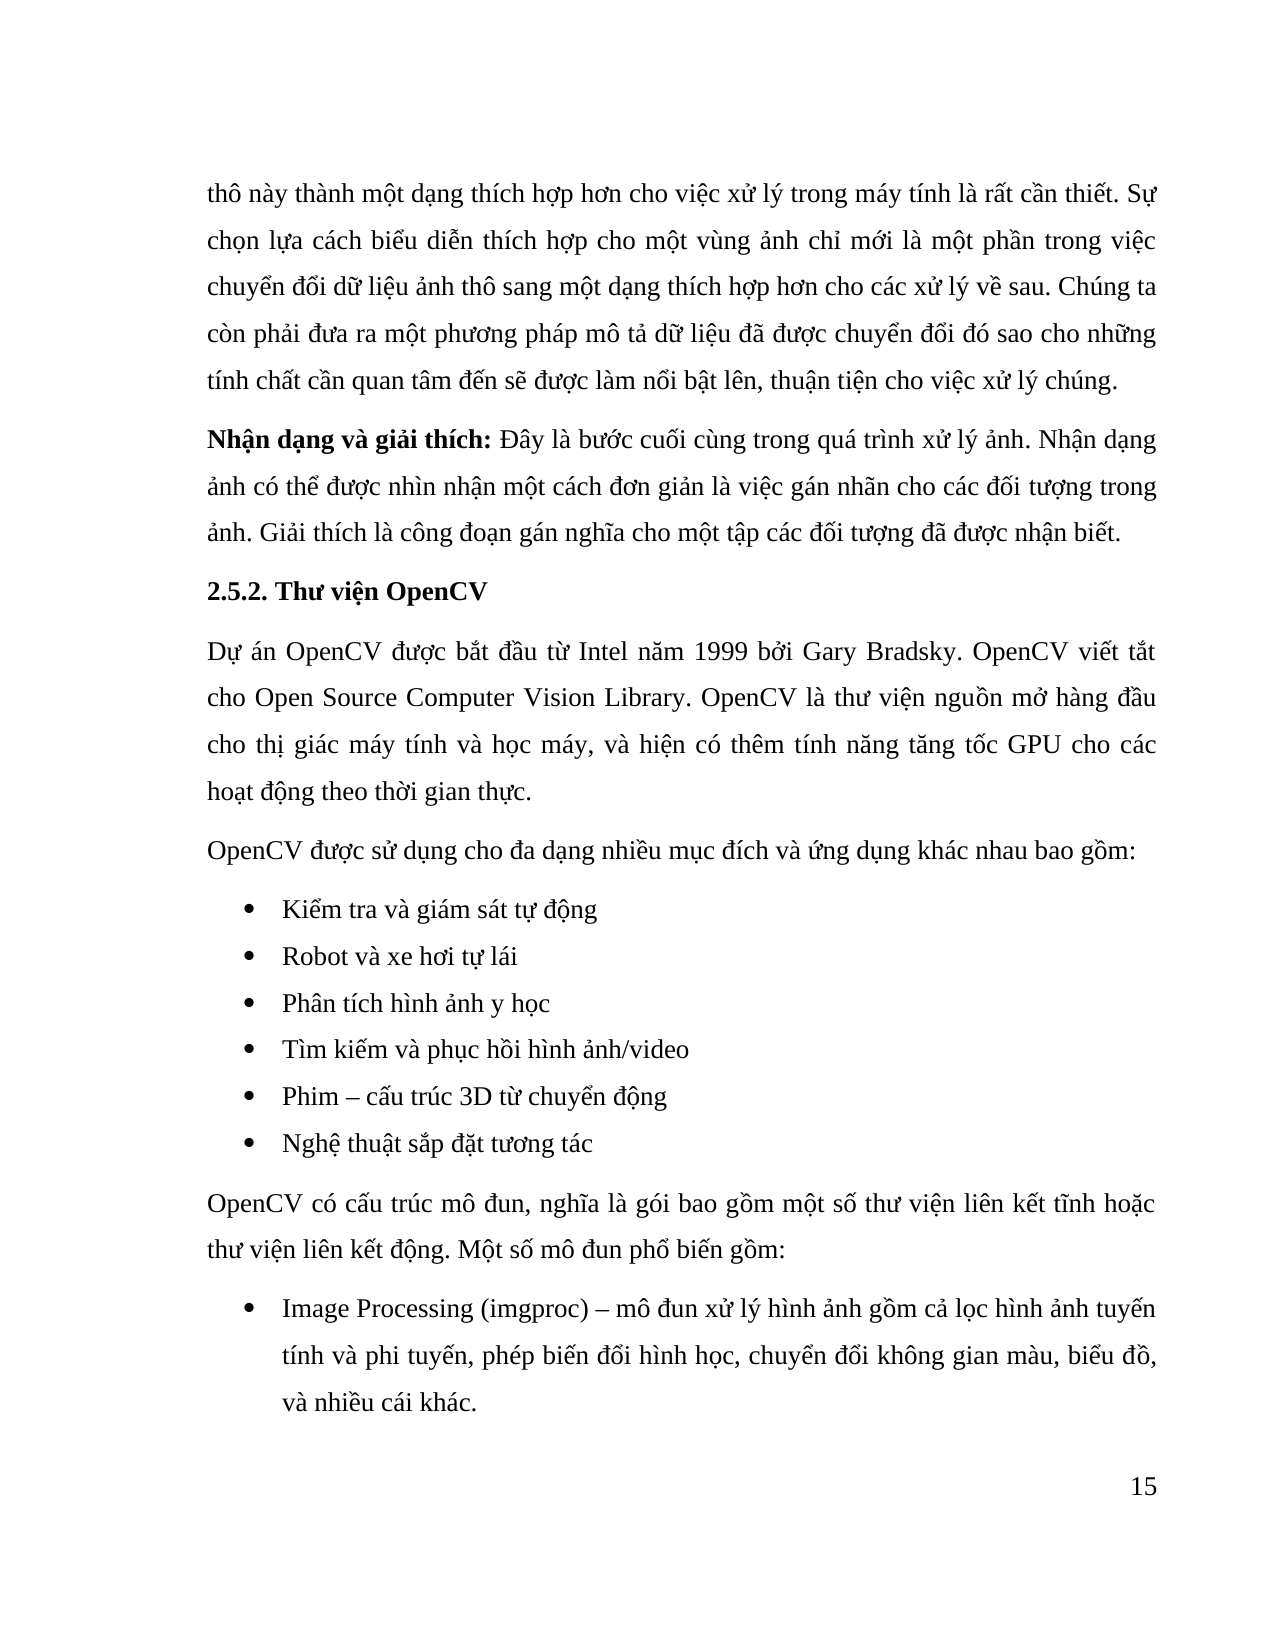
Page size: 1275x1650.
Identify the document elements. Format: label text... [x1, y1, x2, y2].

list Image Processing (imgproc) – mô đun xử lý hình ảnh gồm cả lọc hình ảnh tuyến tính và phi tuyến, phép biến đổi hình học, chuyển đổi không gian màu, biểu đồ, và nhiều cái khác. [244, 1293, 1157, 1417]
list Tìm kiếm và phục hồi hình ảnh/video [244, 1034, 1157, 1065]
list Nghệ thuật sắp đặt tương tác [244, 1127, 1157, 1159]
text OpenCV có cấu trúc mô đun, nghĩa là gói bao gồm một số thư viện liên kết tĩnh hoặc thư viện liên kết động. Một số mô đun phổ biến gồm: [207, 1187, 1157, 1264]
list Robot và xe hơi tự lái [244, 940, 1157, 971]
subtitle Thư viện OpenCV [207, 576, 1157, 607]
list Phân tích hình ảnh y học [244, 987, 1157, 1018]
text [207, 177, 1157, 395]
list Phim – cấu trúc 3D từ chuyển động [244, 1081, 1157, 1112]
text Nhận dạng và giải thích: Đây là bước cuối cùng trong quá trình xử lý ảnh. Nhận dạng ảnh có thể được nhìn nhận một cách đơn giản là việc gán nhãn cho các đối tượng trong ảnh. Giải thích là công đoạn gán nghĩa cho một tập các đối tượng đã được nhận biết. [207, 423, 1157, 547]
text Dự án OpenCV được bắt đầu từ Intel năm 1999 bởi Gary Bradsky. OpenCV viết tắt cho Open Source Computer Vision Library. OpenCV là thư viện nguồn mở hàng đầu cho thị giác máy tính và học máy, và hiện có thêm tính năng tăng tốc GPU cho các hoạt động theo thời gian thực. [207, 635, 1157, 806]
list Kiểm tra và giám sát tự động [244, 893, 1157, 924]
text OpenCV được sử dụng cho đa dạng nhiều mục đích và ứng dụng khác nhau bao gồm: [207, 834, 1157, 865]
